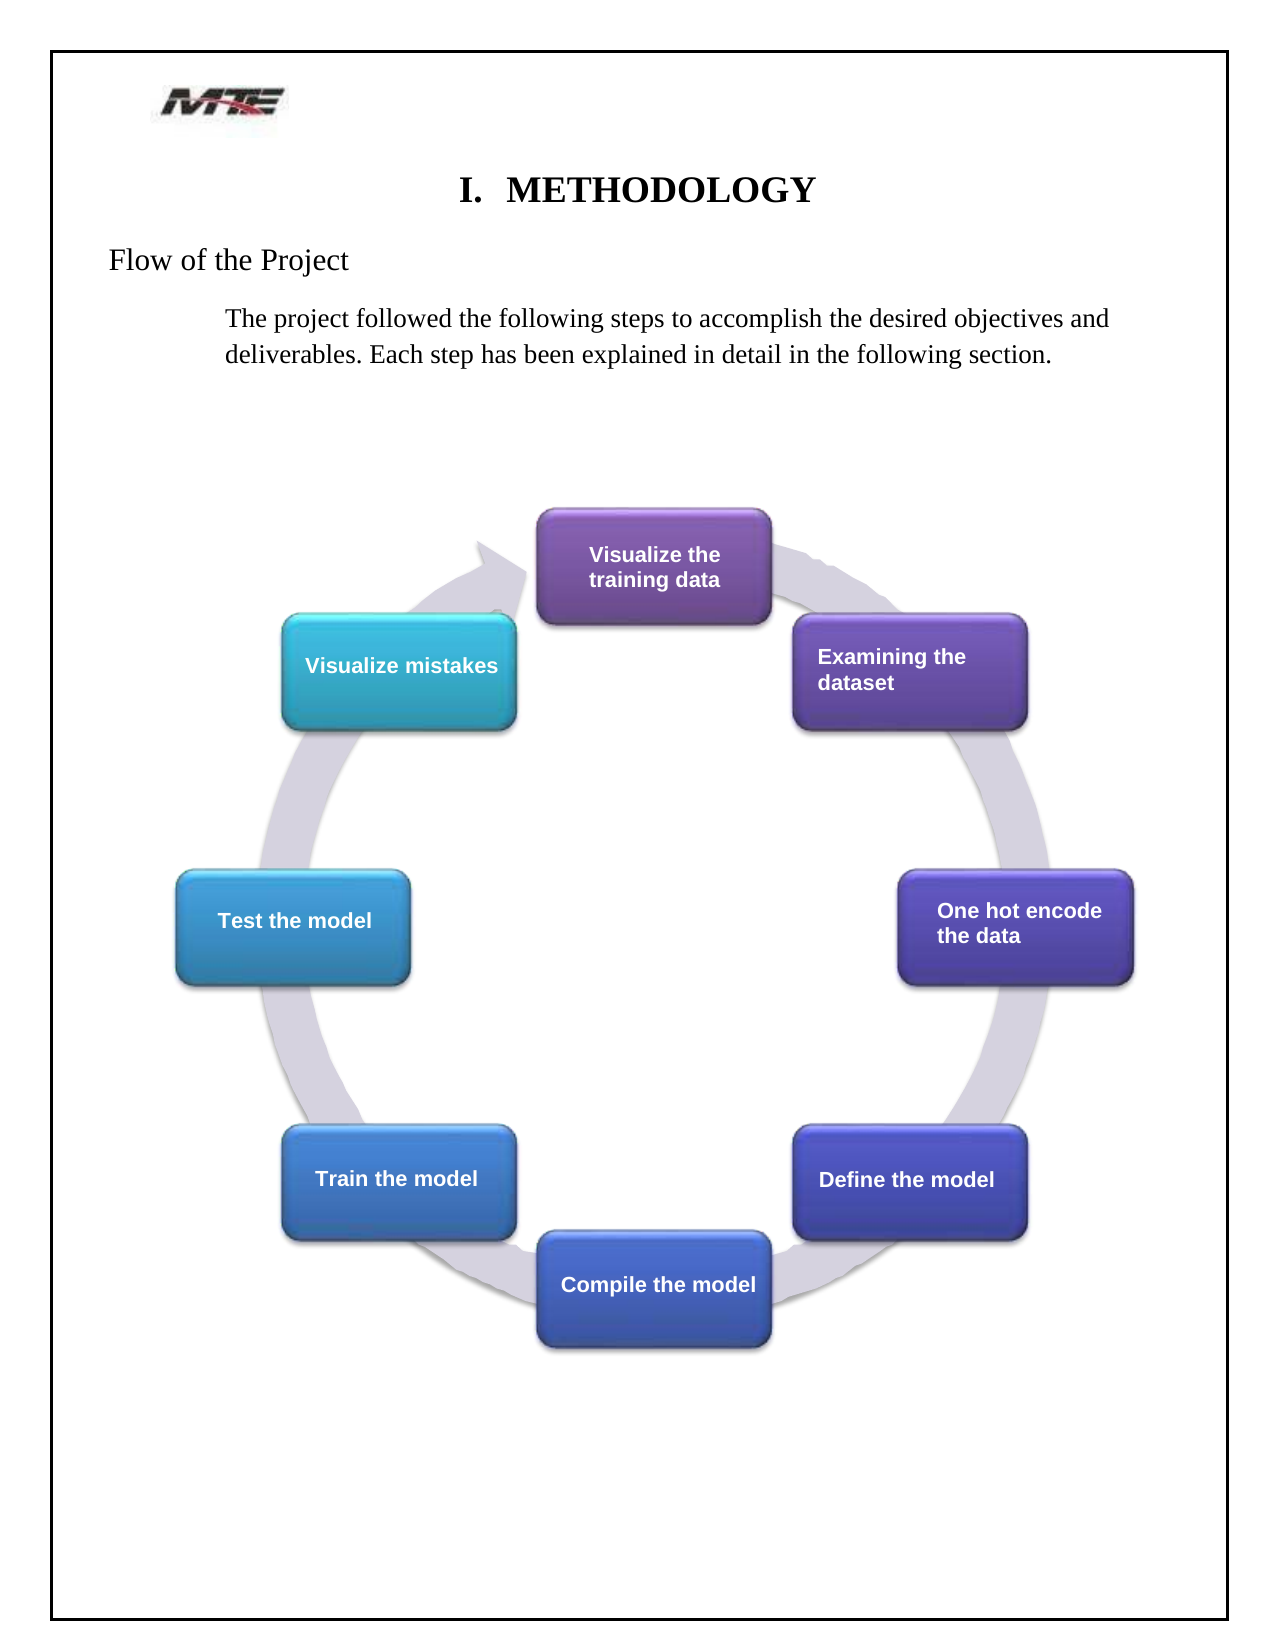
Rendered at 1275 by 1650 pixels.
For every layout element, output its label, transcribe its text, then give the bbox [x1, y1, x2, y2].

subtitle METHODOLOGY [458, 168, 1226, 211]
picture [150, 85, 290, 138]
picture [168, 504, 1142, 1360]
text The project followed the following steps to accomplish the desired objectives and deliverables. Each step has been explained in detail in the following section. [225, 302, 1112, 369]
subtitle Flow of the Project [71, 241, 1226, 277]
